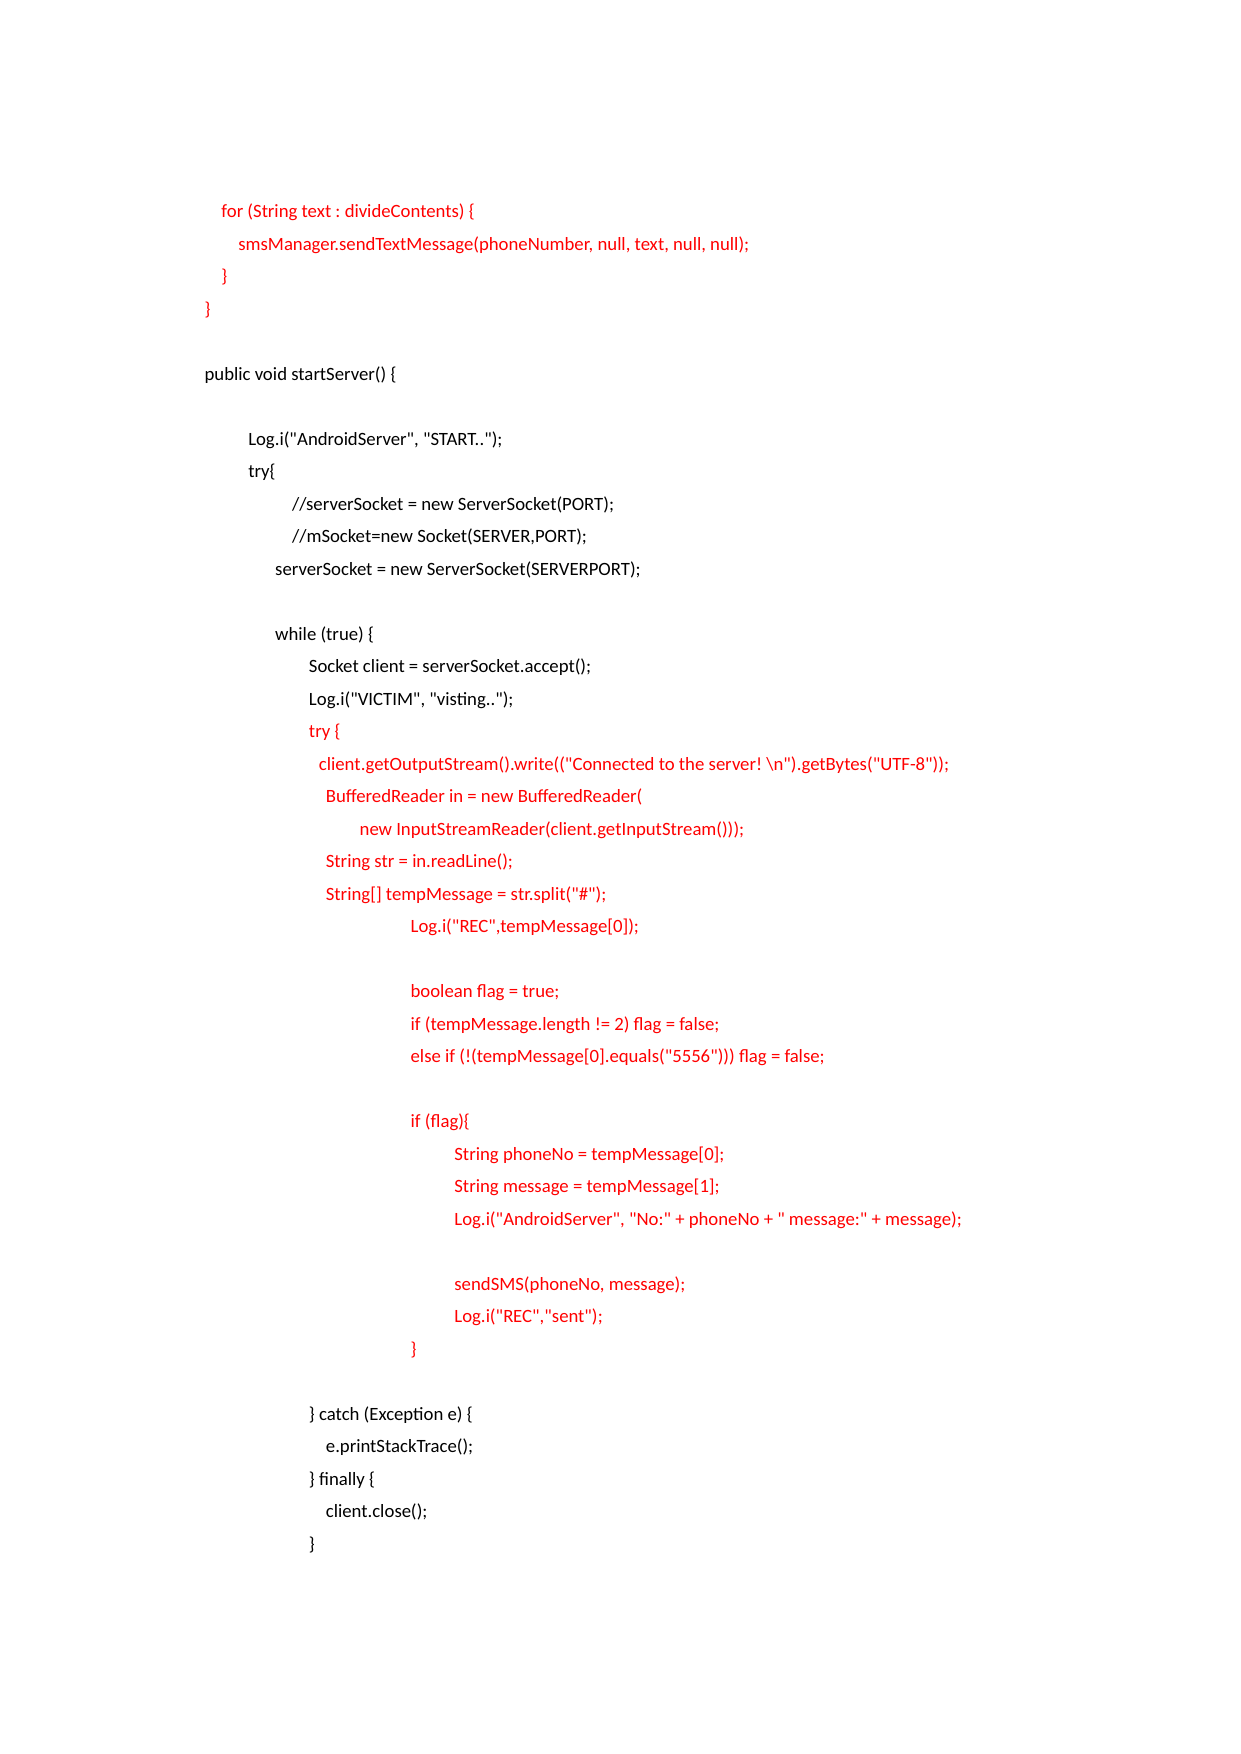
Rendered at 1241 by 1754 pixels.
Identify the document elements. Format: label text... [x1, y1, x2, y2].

text if (tempMessage.length != 2) flag = false; [187, 1007, 1053, 1039]
text //mSocket=new Socket(SERVER,PORT); [187, 519, 1053, 552]
text Log.i("AndroidServer", "START.."); [187, 422, 1053, 454]
text client.getOutputStream().write(("Connected to the server! \n").getBytes("UTF-8")); [187, 747, 1053, 779]
text //serverSocket = new ServerSocket(PORT); [187, 487, 1053, 519]
text try { [187, 714, 1053, 747]
text } [187, 1527, 1053, 1559]
text Log.i("VICTIM", "visting.."); [187, 682, 1053, 714]
text String phoneNo = tempMessage[0]; [187, 1137, 1053, 1169]
text } catch (Exception e) { [187, 1397, 1053, 1429]
text try{ [187, 454, 1053, 487]
text smsManager.sendTextMessage(phoneNumber, null, text, null, null); [187, 227, 1053, 259]
text Log.i("REC",tempMessage[0]); [187, 909, 1053, 942]
text client.close(); [187, 1494, 1053, 1527]
text } [187, 259, 1053, 292]
text BufferedReader in = new BufferedReader( [187, 779, 1053, 812]
text } [187, 1332, 1053, 1364]
text public void startServer() { [187, 357, 1053, 389]
text Log.i("REC","sent"); [187, 1299, 1053, 1332]
text String[] tempMessage = str.split("#"); [187, 877, 1053, 909]
text boolean flag = true; [187, 974, 1053, 1007]
text e.printStackTrace(); [187, 1429, 1053, 1462]
text } [187, 292, 1053, 324]
text for (String text : divideContents) { [187, 194, 1053, 227]
text Socket client = serverSocket.accept(); [187, 649, 1053, 682]
text serverSocket = new ServerSocket(SERVERPORT); [187, 552, 1053, 584]
text else if (!(tempMessage[0].equals("5556"))) flag = false; [187, 1039, 1053, 1072]
text Log.i("AndroidServer", "No:" + phoneNo + " message:" + message); [187, 1202, 1053, 1234]
text sendSMS(phoneNo, message); [187, 1267, 1053, 1299]
text String message = tempMessage[1]; [187, 1169, 1053, 1202]
text String str = in.readLine(); [187, 844, 1053, 877]
text if (flag){ [187, 1104, 1053, 1137]
text while (true) { [187, 617, 1053, 649]
text } finally { [187, 1462, 1053, 1494]
text new InputStreamReader(client.getInputStream())); [187, 812, 1053, 844]
